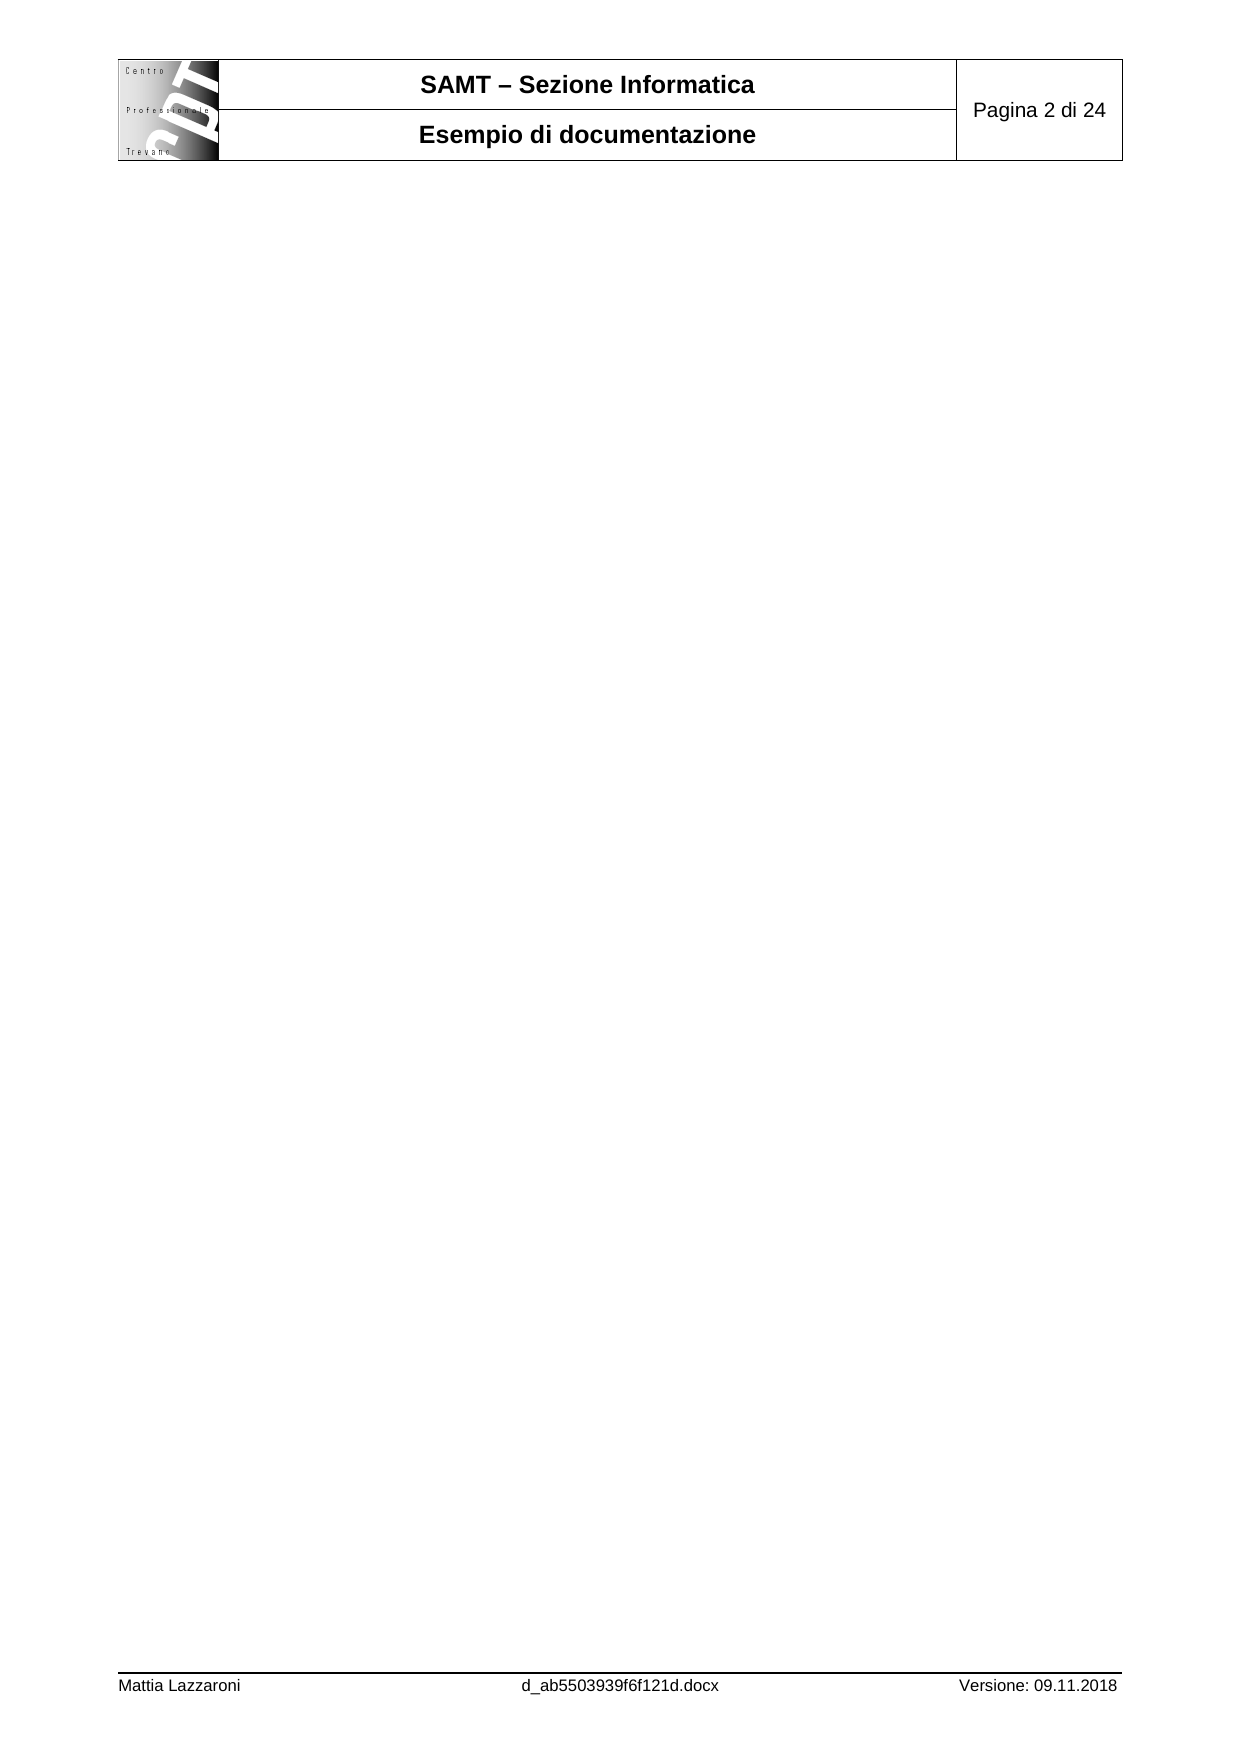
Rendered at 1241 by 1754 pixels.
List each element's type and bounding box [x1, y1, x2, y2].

picture [118, 60, 219, 160]
